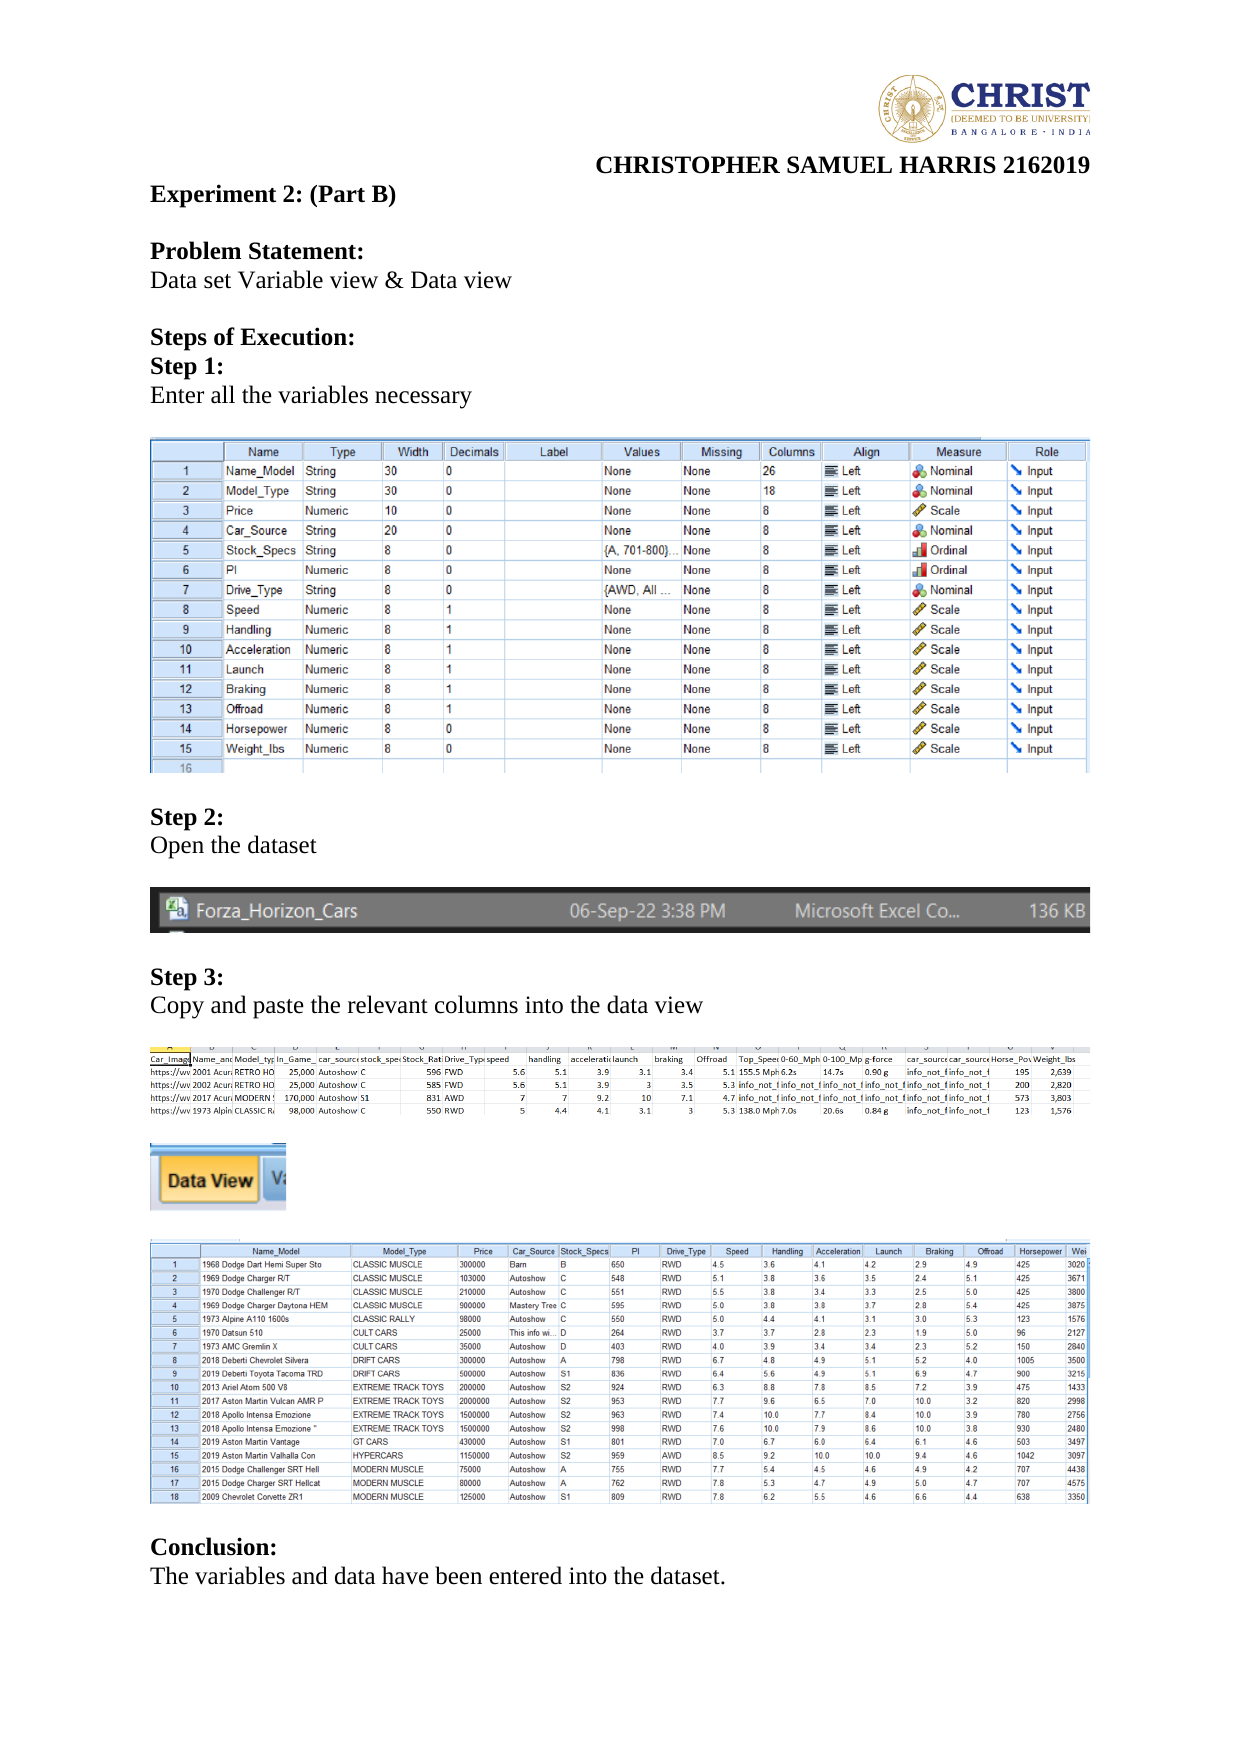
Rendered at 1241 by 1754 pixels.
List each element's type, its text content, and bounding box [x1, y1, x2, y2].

text Conclusion: [150, 1532, 1090, 1561]
text Step 1: [150, 351, 1090, 380]
text Step 3: [150, 962, 1090, 990]
picture [150, 887, 1091, 933]
text Copy and paste the relevant columns into the data view [150, 990, 1090, 1019]
text CHRISTOPHER SAMUEL HARRIS 2162019 [150, 150, 1090, 179]
text Open the dataset [150, 830, 1090, 859]
text Enter all the variables necessary [150, 380, 1090, 409]
text Experiment 2: (Part B) [150, 179, 1090, 207]
text Data set Variable view & Data view [150, 265, 1090, 294]
picture [150, 437, 1091, 773]
text Steps of Execution: [150, 322, 1090, 351]
text The variables and data have been entered into the dataset. [150, 1561, 1090, 1590]
text Step 2: [150, 802, 1090, 830]
picture [150, 1047, 1091, 1115]
picture [150, 1143, 287, 1211]
text Problem Statement: [150, 236, 1090, 265]
picture [150, 1239, 1091, 1504]
picture [878, 75, 1091, 143]
